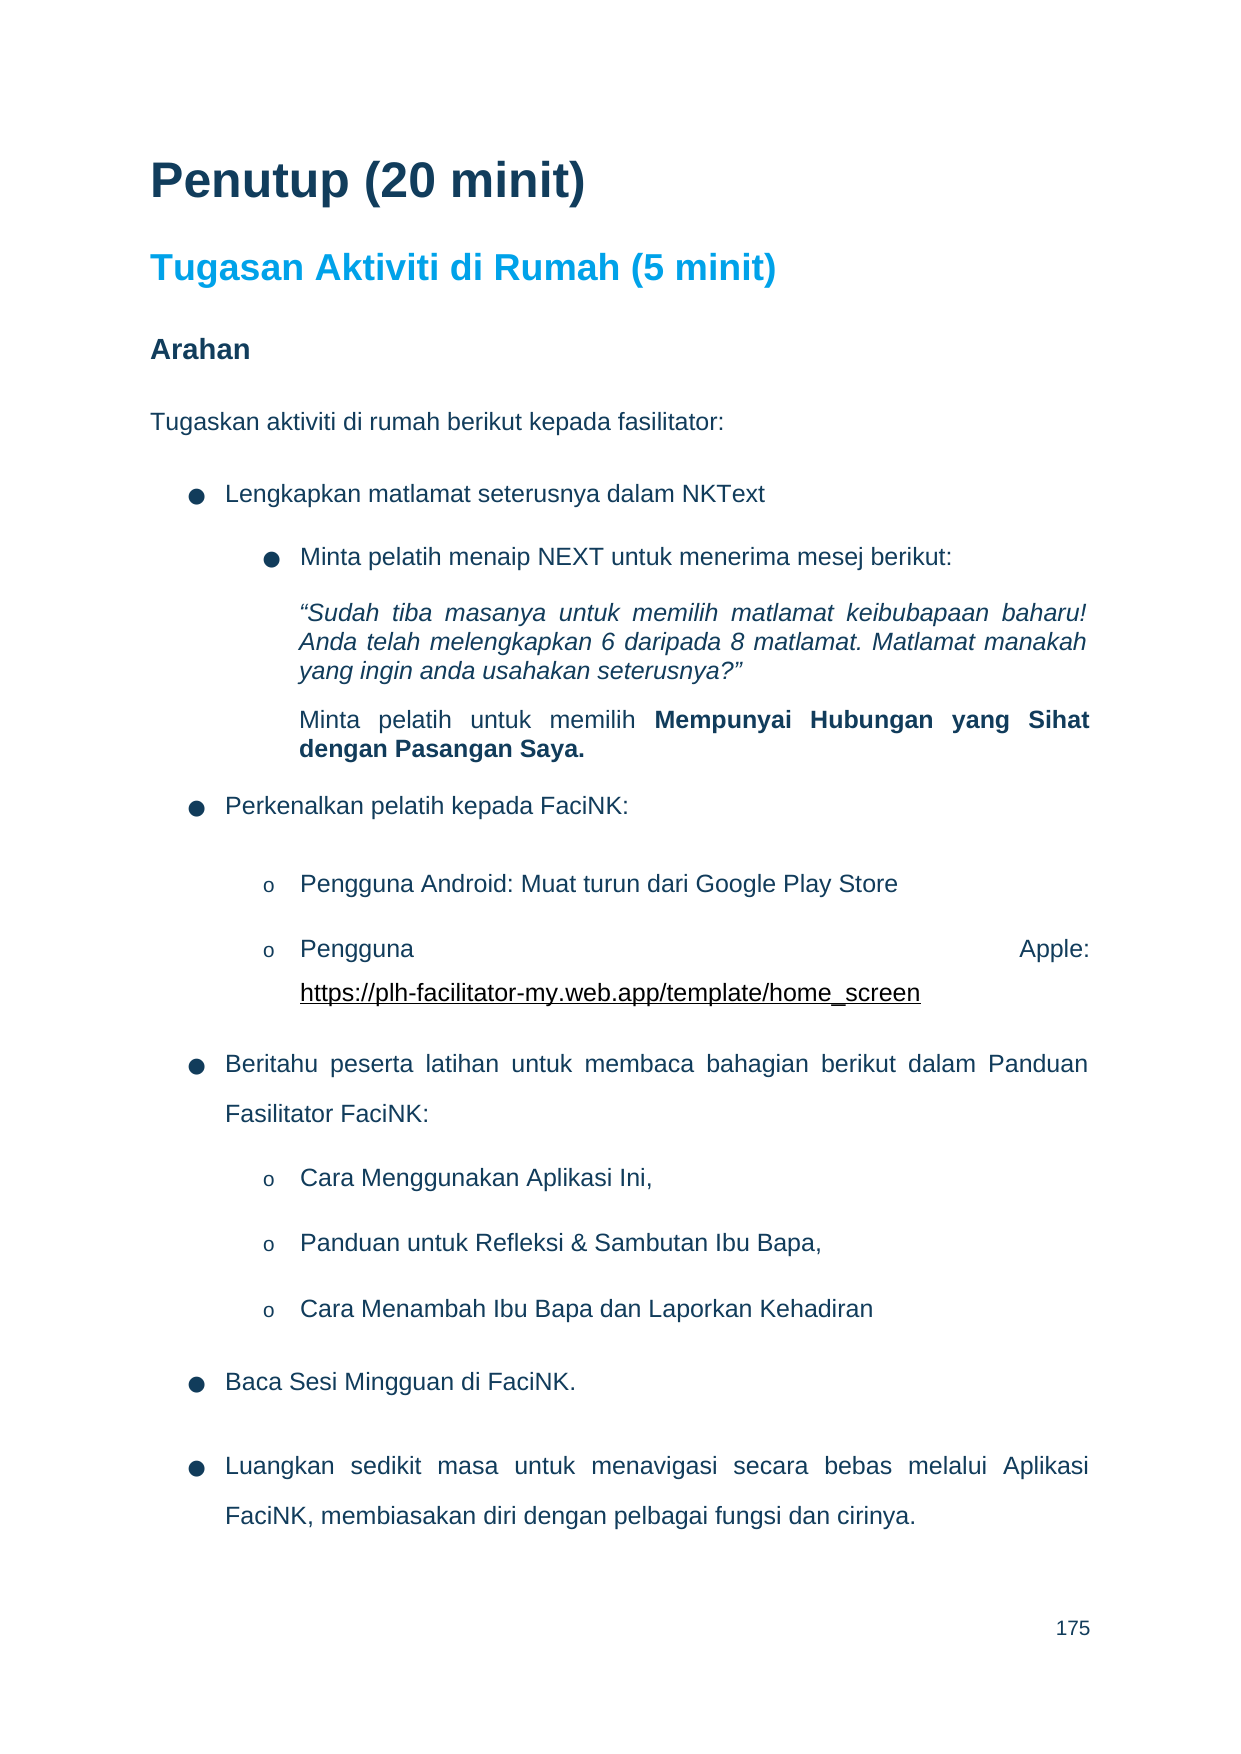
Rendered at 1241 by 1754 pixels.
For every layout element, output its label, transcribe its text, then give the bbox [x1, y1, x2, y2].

text Tugaskan aktiviti di rumah berikut kepada fasilitator: [150, 407, 1090, 436]
subtitle Arahan [150, 332, 1090, 366]
list Beritahu peserta latihan untuk membaca bahagian berikut dalam Panduan Fasilitator FaciNK: [187, 1042, 1090, 1128]
list Pengguna Android: Muat turun dari Google Play Store [262, 869, 1090, 898]
list Perkenalkan pelatih kepada FaciNK: [187, 784, 1090, 827]
text “Sudah tiba masanya untuk memilih matlamat keibubapaan baharu! Anda telah melengkapkan 6 daripada 8 matlamat. Matlamat manakah yang ingin anda usahakan seterusnya?” [299, 598, 1090, 685]
subtitle Penutup (20 minit) [150, 150, 1090, 207]
list Pengguna Apple: https://plh-facilitator-my.web.app/template/home_screen [262, 934, 1090, 1007]
list Cara Menggunakan Aplikasi Ini, [262, 1163, 1090, 1193]
list Luangkan sedikit masa untuk menavigasi secara bebas melalui Aplikasi FaciNK, membiasakan diri dengan pelbagai fungsi dan cirinya. [187, 1444, 1090, 1530]
text Minta pelatih untuk memilih Mempunyai Hubungan yang Sihat dengan Pasangan Saya. [299, 706, 1090, 763]
list Baca Sesi Mingguan di FaciNK. [187, 1359, 1090, 1402]
list Panduan untuk Refleksi & Sambutan Ibu Bapa, [262, 1228, 1090, 1258]
subtitle Tugasan Aktiviti di Rumah (5 minit) [150, 245, 1090, 288]
list Minta pelatih menaip NEXT untuk menerima mesej berikut: [262, 535, 1090, 578]
list Cara Menambah Ibu Bapa dan Laporkan Kehadiran [262, 1294, 1090, 1323]
list Lengkapkan matlamat seterusnya dalam NKText [187, 471, 1090, 514]
